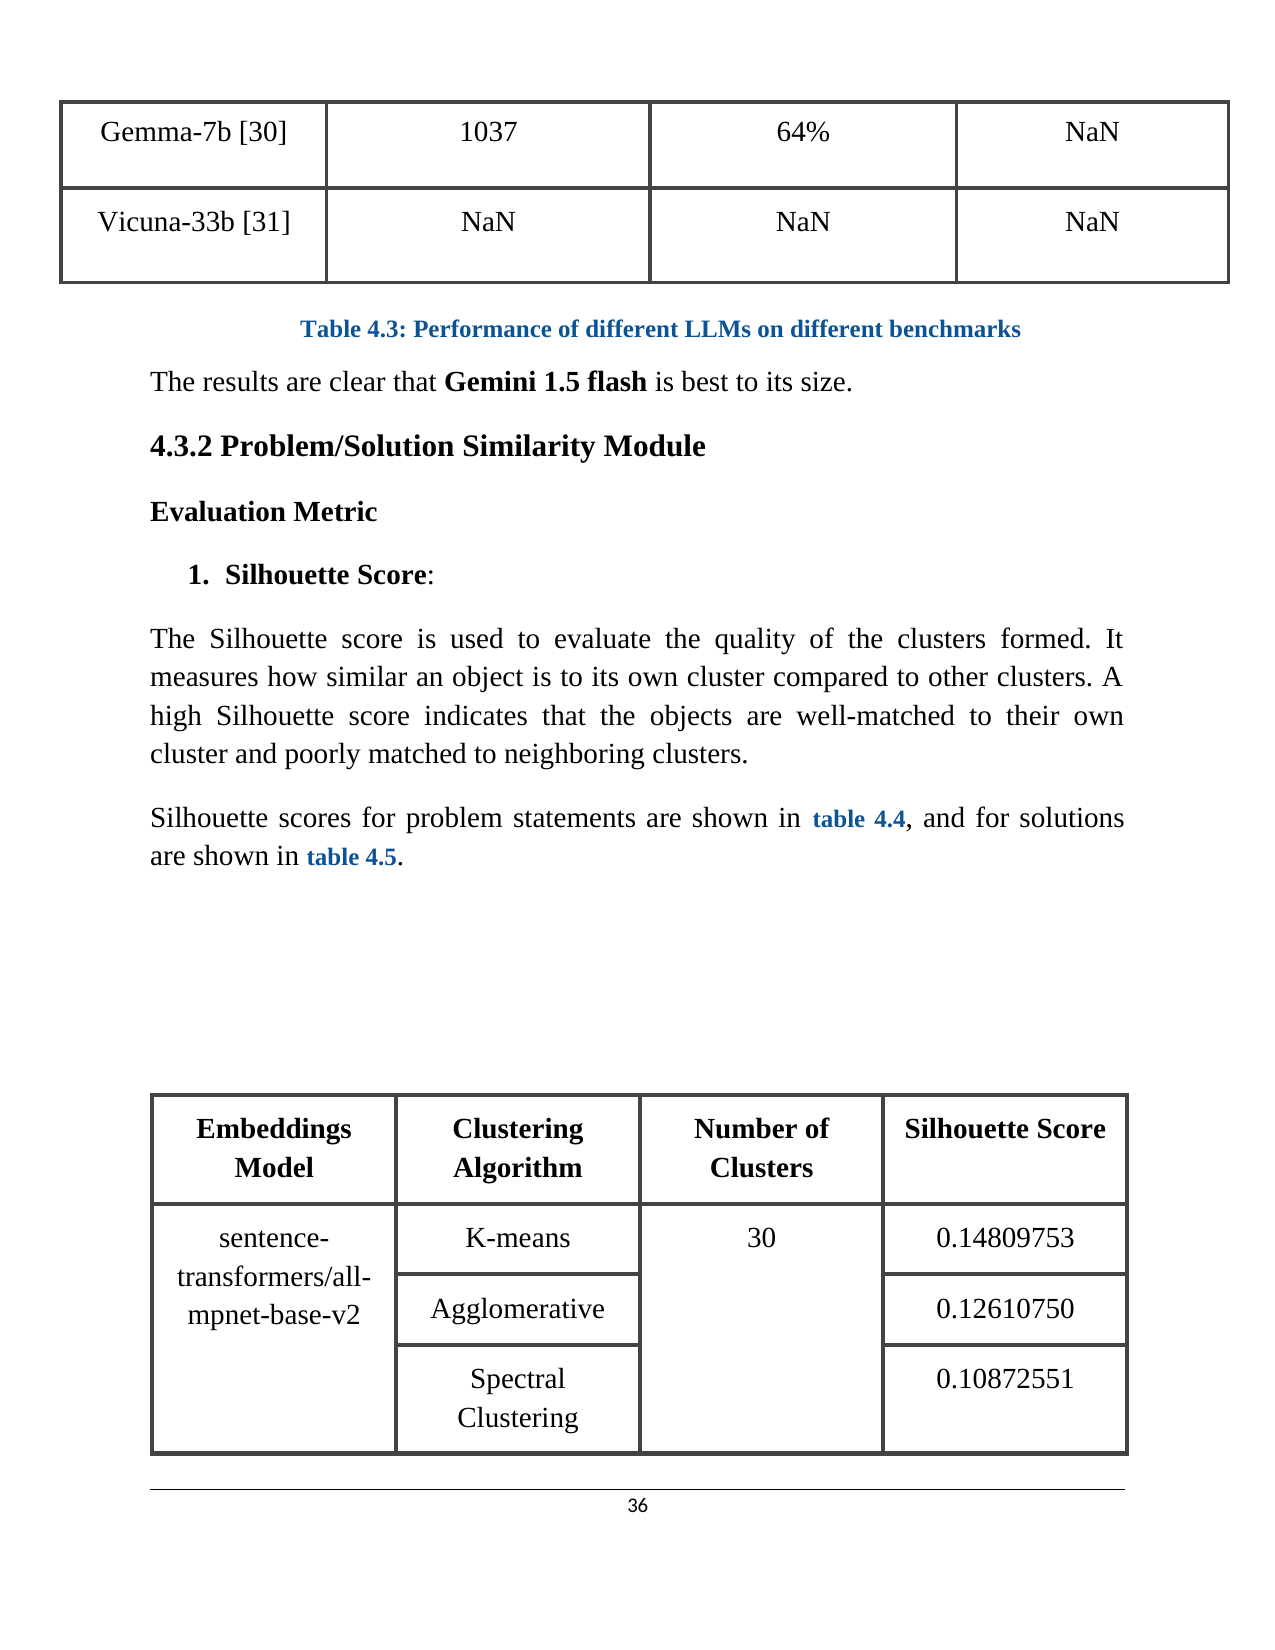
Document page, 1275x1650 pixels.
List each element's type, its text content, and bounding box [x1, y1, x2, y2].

subtitle 4.3.2 Problem/Solution Similarity Module [150, 427, 1125, 463]
text The Silhouette score is used to evaluate the quality of the clusters formed. It measures how similar an object is to its own cluster compared to other clusters. A high Silhouette score indicates that the objects are well-matched to their own cluster and poorly matched to neighboring clusters. [150, 621, 1125, 770]
text The results are clear that Gemini 1.5 flash is best to its size. [150, 364, 1125, 397]
list Silhouette Score: [187, 557, 1125, 591]
text Silhouette scores for problem statements are shown in table 4.4, and for solutions are shown in table 4.5. [150, 800, 1125, 872]
text Table 4.3: Performance of different LLMs on different benchmarks [225, 314, 1125, 343]
text Evaluation Metric [150, 494, 1125, 527]
